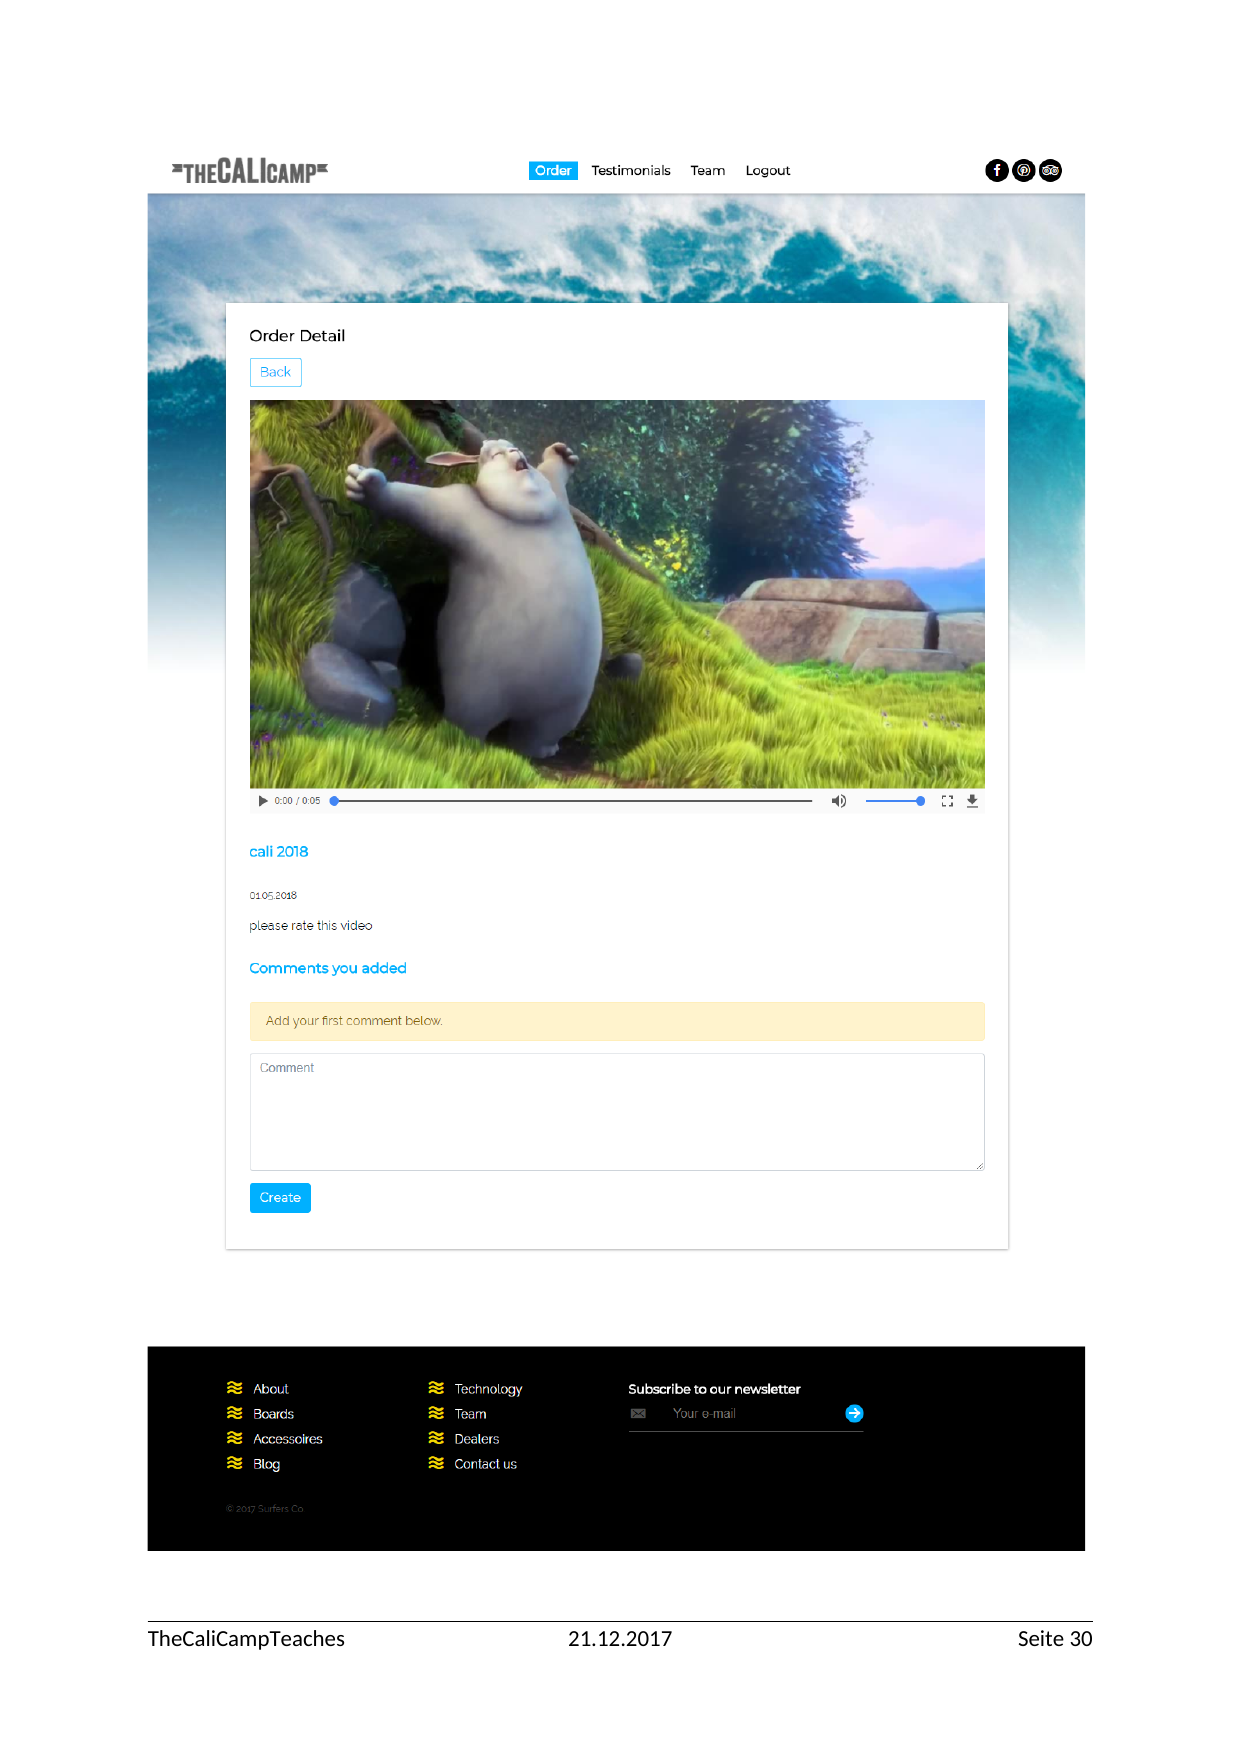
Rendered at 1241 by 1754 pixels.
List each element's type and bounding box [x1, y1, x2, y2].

picture [164, 399, 179, 404]
picture [147, 147, 1085, 1551]
